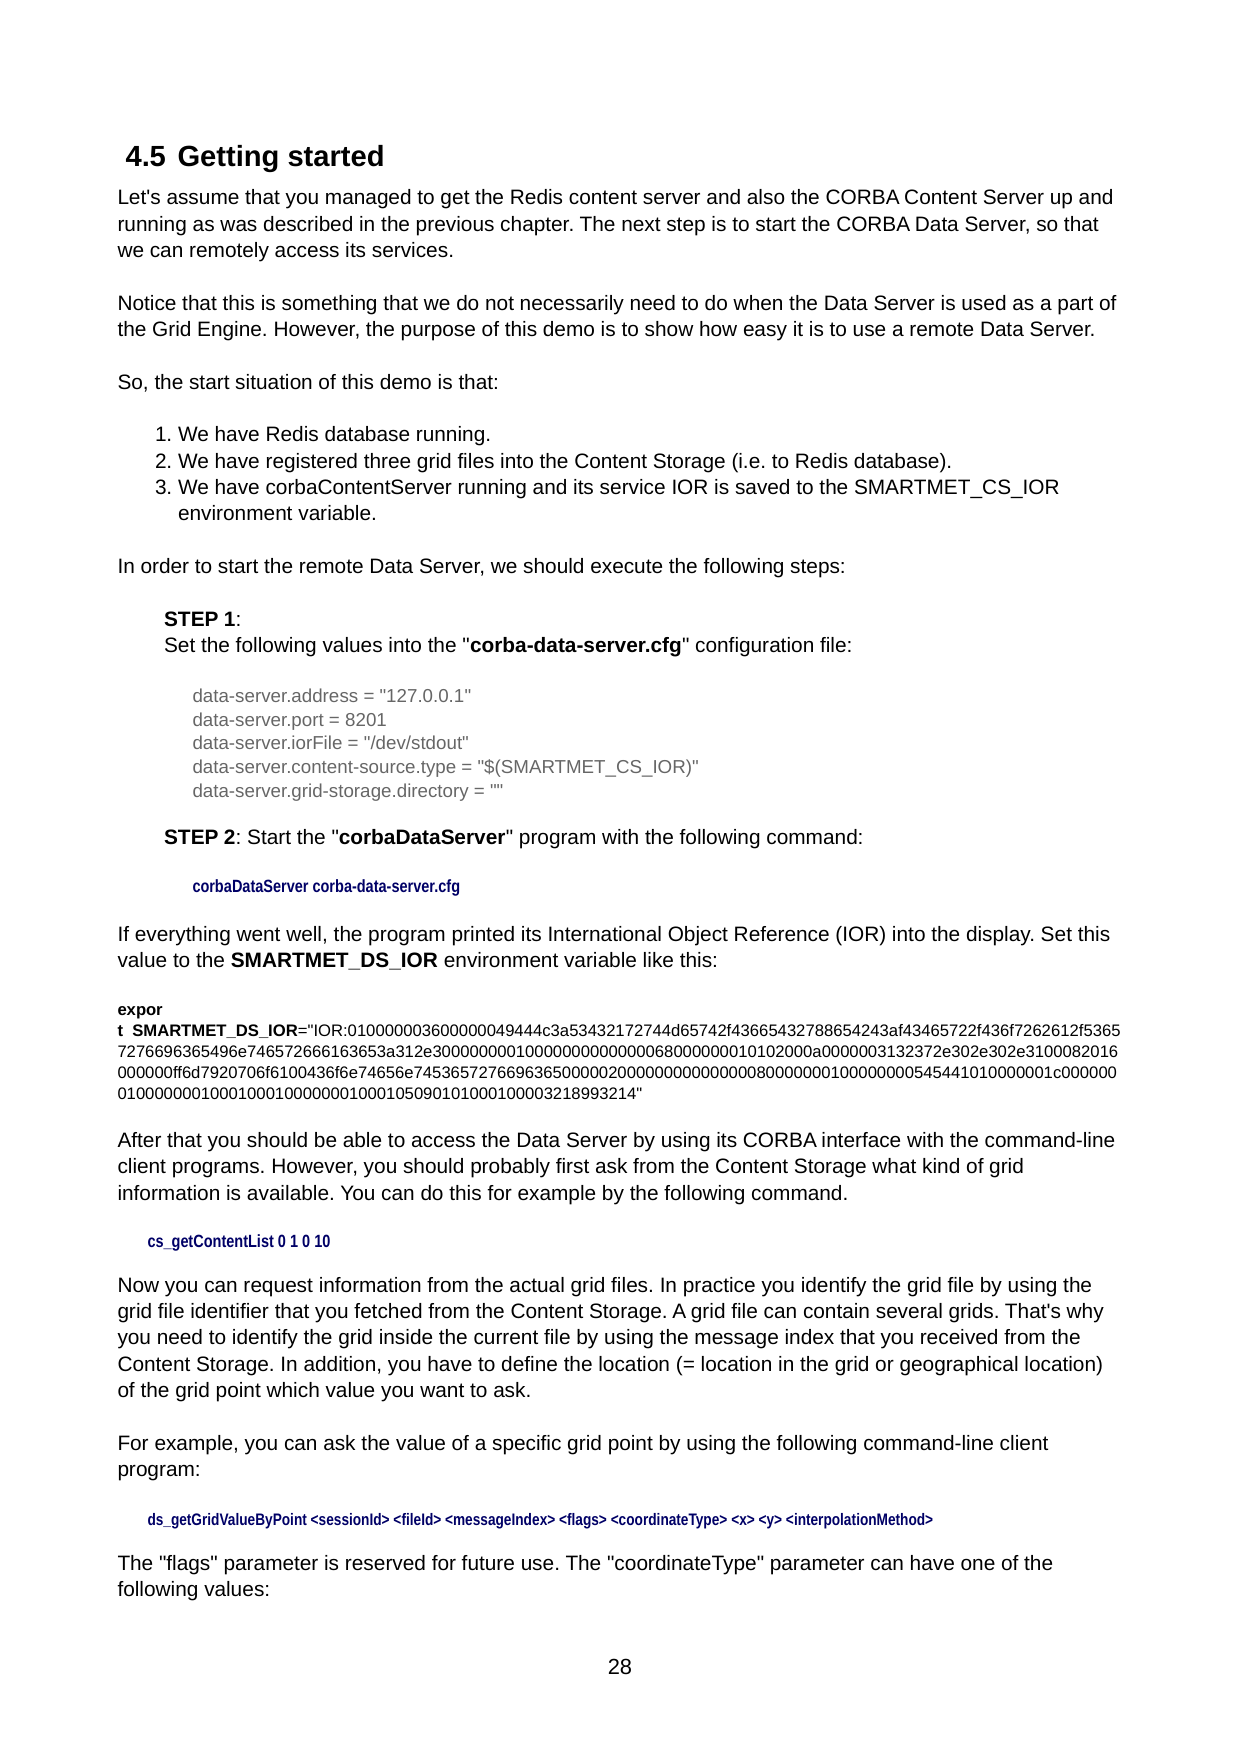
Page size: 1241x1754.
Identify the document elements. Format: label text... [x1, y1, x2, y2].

text Set the following values into the "corba-data-server.cfg" configuration file: [164, 633, 1122, 657]
text ds_getGridValueByPoint <sessionId> <fileId> <messageIndex> <flags> <coordinateType> <x> <y> <interpolationMethod> [117, 1510, 1122, 1529]
text data-server.grid-storage.directory = "" [117, 779, 1122, 801]
text 1. We have Redis database running. [155, 422, 1122, 446]
text corbaDataServer corba-data-server.cfg [117, 876, 1122, 897]
text STEP 2: Start the "corbaDataServer" program with the following command: [164, 825, 1122, 849]
text After that you should be able to access the Data Server by using its CORBA interface with the command-line client programs. However, you should probably first ask from the Content Storage what kind of grid information is available. You can do this for example by the following command. [117, 1128, 1122, 1204]
text 2. We have registered three grid files into the Content Storage (i.e. to Redis database). [155, 448, 1122, 472]
text Now you can request information from the actual grid files. In practice you identify the grid file by using the grid file identifier that you fetched from the Content Storage. A grid file can contain several grids. That's why you need to identify the grid inside the current file by using the message index that you received from the Content Storage. In addition, you have to define the location (= location in the grid or geographical location) of the grid point which value you want to ask. [117, 1272, 1122, 1402]
text data-server.port = 8201 [117, 708, 1122, 730]
text export_SMARTMET_DS_IOR="IOR:010000003600000049444c3a53432172744d65742f43665432788654243af43465722f436f7262612f53657276696365496e746572666163653a312e30000000010000000000000068000000010102000a0000003132372e302e302e3100082016000000ff6d7920706f6100436f6e74656e745365727669636500000200000000000000080000000100000000545441010000001c00000001000000010001000100000001000105090101000100003218993214" [117, 1000, 1122, 1103]
text data-server.iorFile = "/dev/stdout" [117, 732, 1122, 754]
text 3. We have corbaContentServer running and its service IOR is saved to the SMARTMET_CS_IOR [155, 475, 1122, 499]
text In order to start the remote Data Server, we should execute the following steps: [117, 554, 1122, 578]
text cs_getContentList 0 1 0 10 [117, 1231, 1122, 1251]
text Notice that this is something that we do not necessarily need to do when the Data Server is used as a part of the Grid Engine. However, the purpose of this demo is to show how easy it is to use a remote Data Server. [117, 290, 1122, 341]
text If everything went well, the program printed its International Object Reference (IOR) into the display. Set this value to the SMARTMET_DS_IOR environment variable like this: [117, 922, 1122, 972]
text environment variable. [155, 501, 1122, 525]
text So, the start situation of this demo is that: [117, 369, 1122, 393]
text The "flags" parameter is reserved for future use. The "coordinateType" parameter can have one of the following values: [117, 1550, 1122, 1601]
text data-server.address = "127.0.0.1" [117, 684, 1122, 706]
subtitle Getting started [117, 139, 1122, 172]
text STEP 1: [164, 607, 1122, 631]
text Let's assume that you managed to get the Redis content server and also the CORBA Content Server up and running as was described in the previous chapter. The next step is to start the CORBA Data Server, so that we can remotely access its services. [117, 185, 1122, 262]
text data-server.content-source.type = "$(SMARTMET_CS_IOR)" [117, 756, 1122, 777]
text For example, you can ask the value of a specific grid point by using the following command-line client program: [117, 1431, 1122, 1481]
